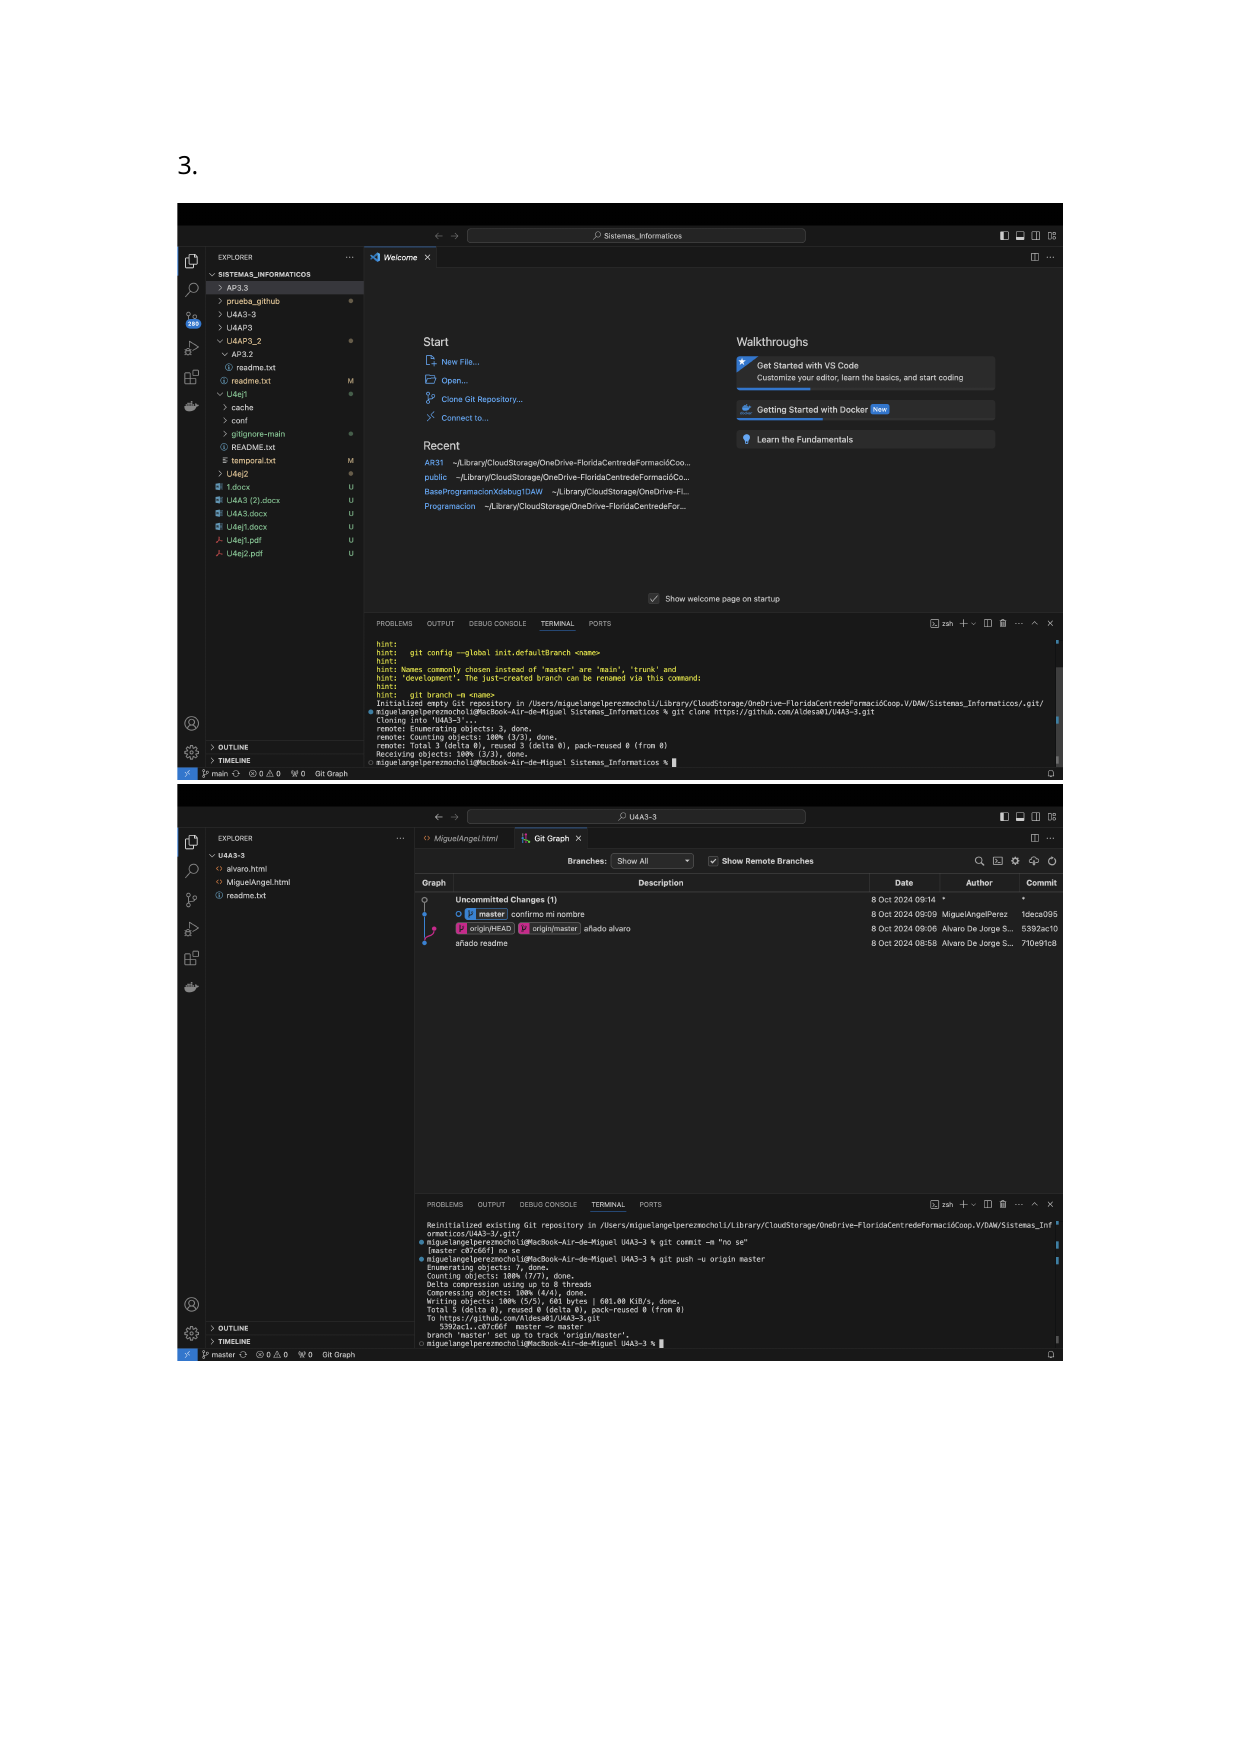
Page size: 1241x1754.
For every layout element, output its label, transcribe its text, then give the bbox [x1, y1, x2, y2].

picture [177, 203, 1063, 780]
text 3. [177, 148, 1063, 182]
picture [177, 784, 1063, 1361]
